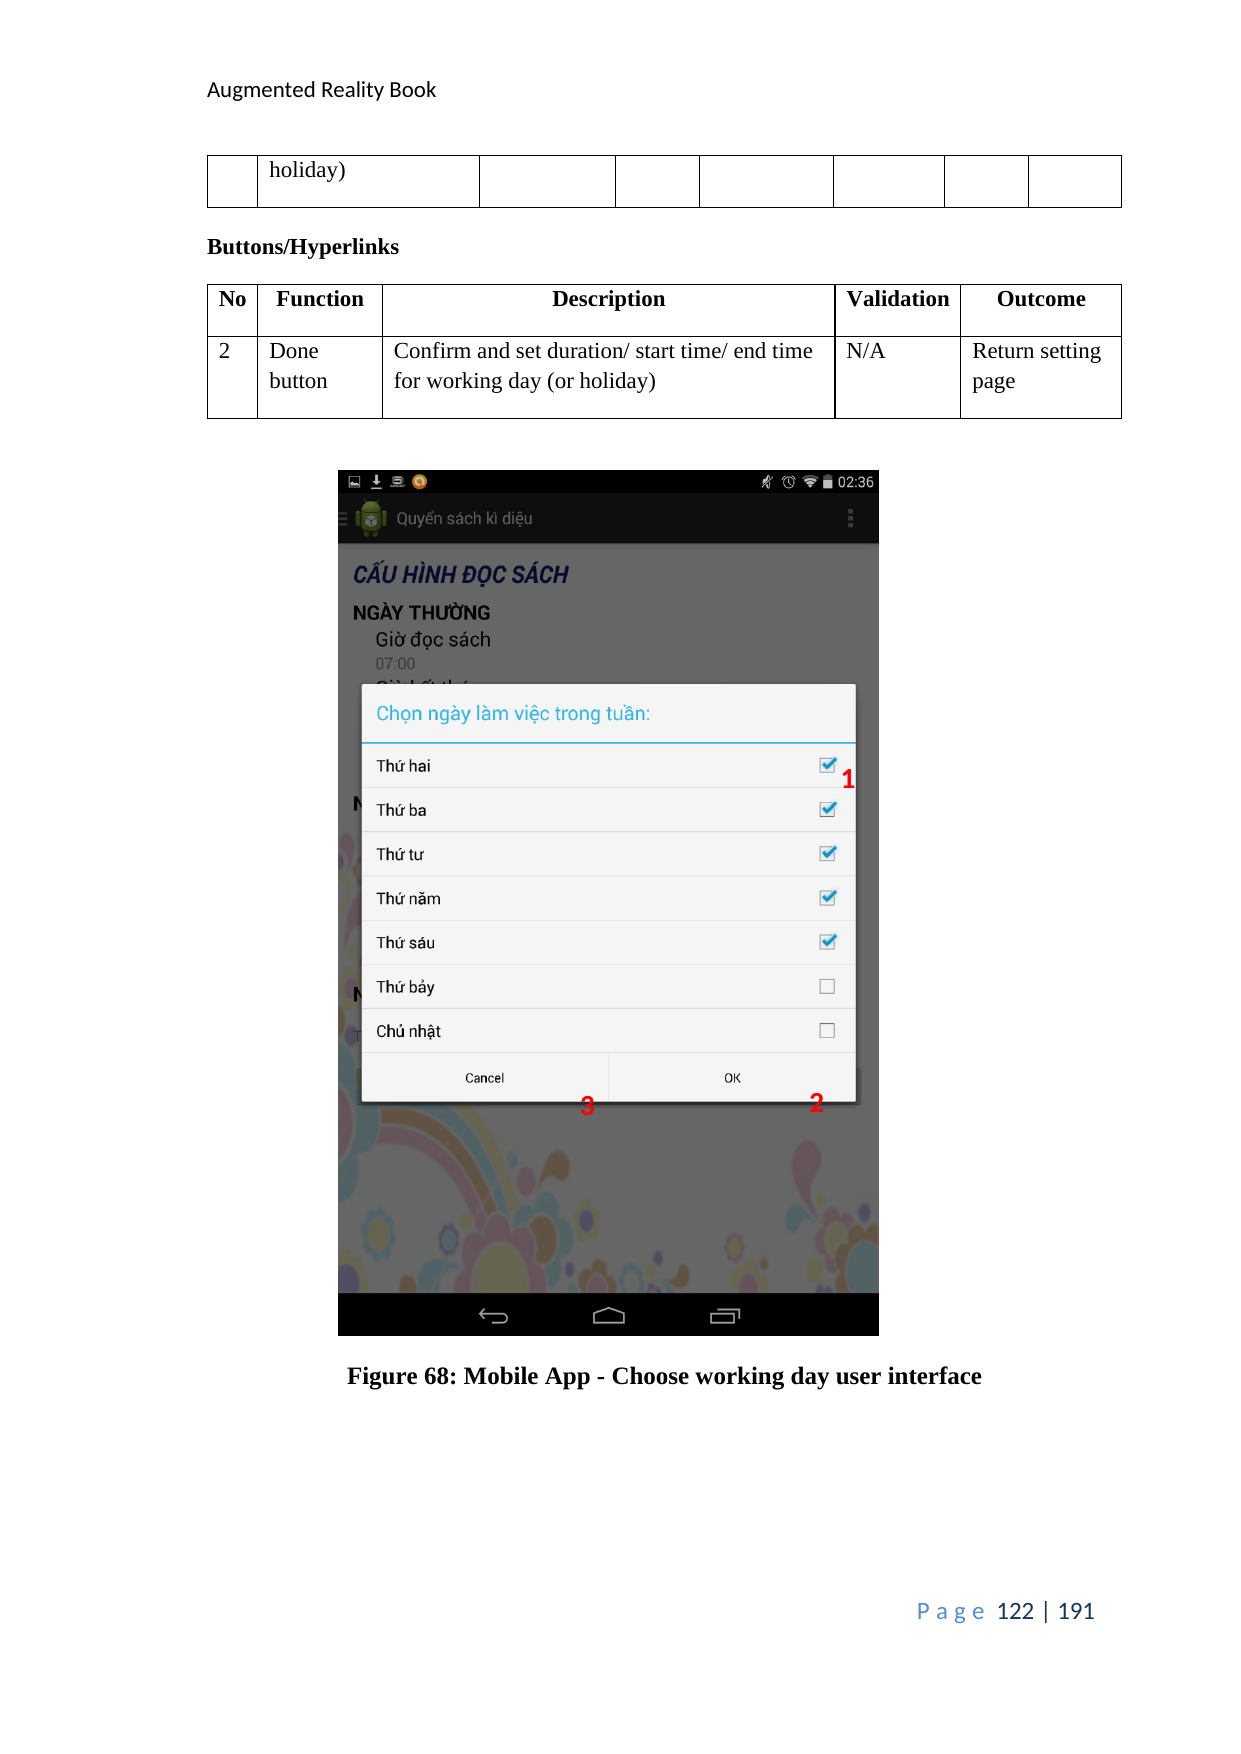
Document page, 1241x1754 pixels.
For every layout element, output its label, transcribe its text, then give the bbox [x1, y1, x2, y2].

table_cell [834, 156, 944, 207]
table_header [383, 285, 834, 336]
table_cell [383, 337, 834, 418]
picture [338, 470, 879, 1336]
text Figure 68: Mobile App - Choose working day user interface [207, 1361, 1122, 1389]
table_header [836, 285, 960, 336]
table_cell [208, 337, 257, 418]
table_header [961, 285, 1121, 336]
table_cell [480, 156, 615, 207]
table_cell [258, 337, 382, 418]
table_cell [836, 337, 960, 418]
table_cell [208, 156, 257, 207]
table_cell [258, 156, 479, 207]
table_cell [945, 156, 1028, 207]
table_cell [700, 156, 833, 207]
text Buttons/Hyperlinks [207, 233, 1122, 259]
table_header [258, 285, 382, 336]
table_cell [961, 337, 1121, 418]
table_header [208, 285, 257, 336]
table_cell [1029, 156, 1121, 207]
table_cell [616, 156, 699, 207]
